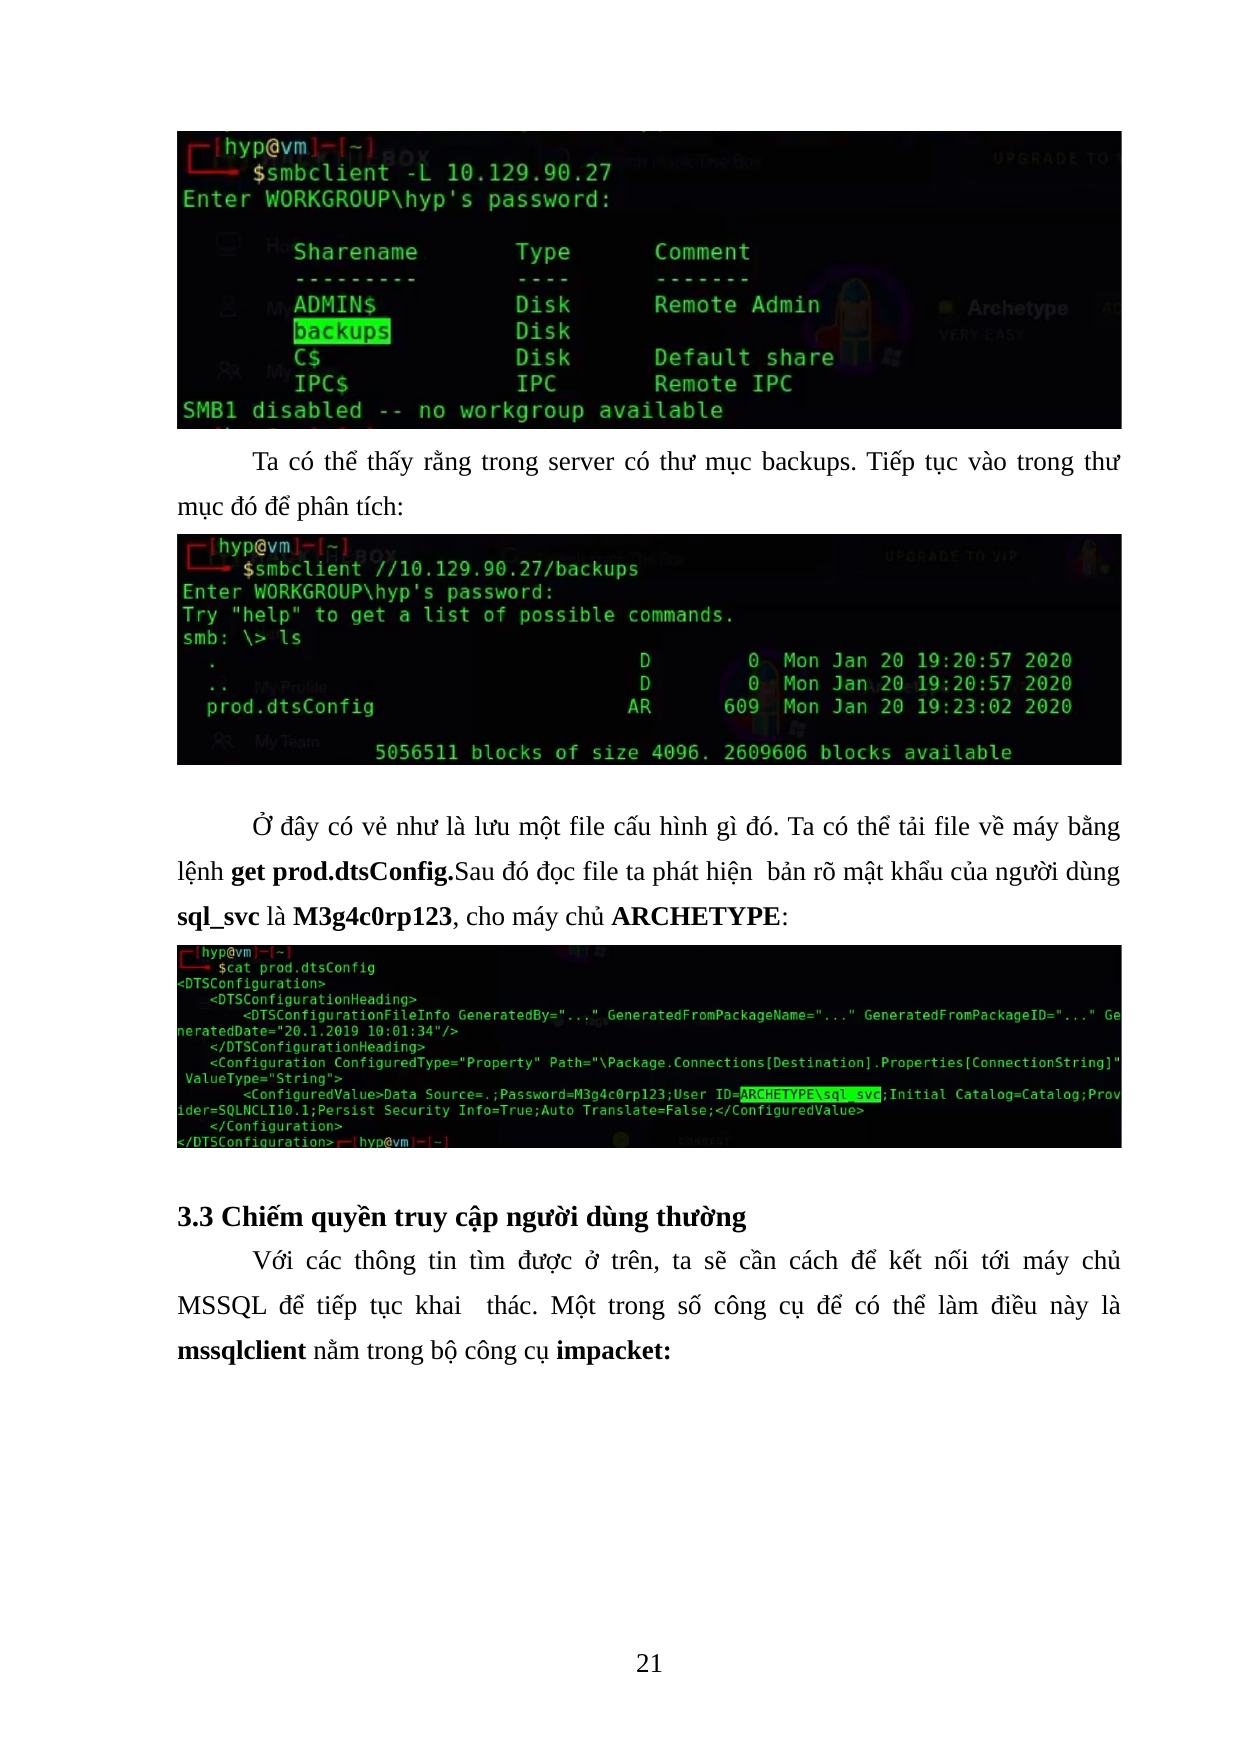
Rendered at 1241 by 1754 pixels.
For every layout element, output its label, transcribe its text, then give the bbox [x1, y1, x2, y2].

text Ta có thể thấy rằng trong server có thư mục backups. Tiếp tục vào trong thư mục đó để phân tích: [177, 442, 1122, 524]
text Ở đây có vẻ như là lưu một file cấu hình gì đó. Ta có thể tải file về máy bằng lệnh get prod.dtsConfig.Sau đó đọc file ta phát hiện bản rõ mật khẩu của người dùng sql_svc là M3g4c0rp123, cho máy chủ ARCHETYPE: [177, 807, 1122, 935]
picture [177, 131, 1122, 429]
picture [177, 945, 1122, 1148]
subtitle Chiếm quyền truy cập người dùng thường [177, 1197, 1122, 1234]
text Với các thông tin tìm được ở trên, ta sẽ cần cách để kết nối tới máy chủ MSSQL để tiếp tục khai thác. Một trong số công cụ để có thể làm điều này là mssqlclient nằm trong bộ công cụ impacket: [177, 1241, 1122, 1369]
picture [177, 534, 1122, 765]
